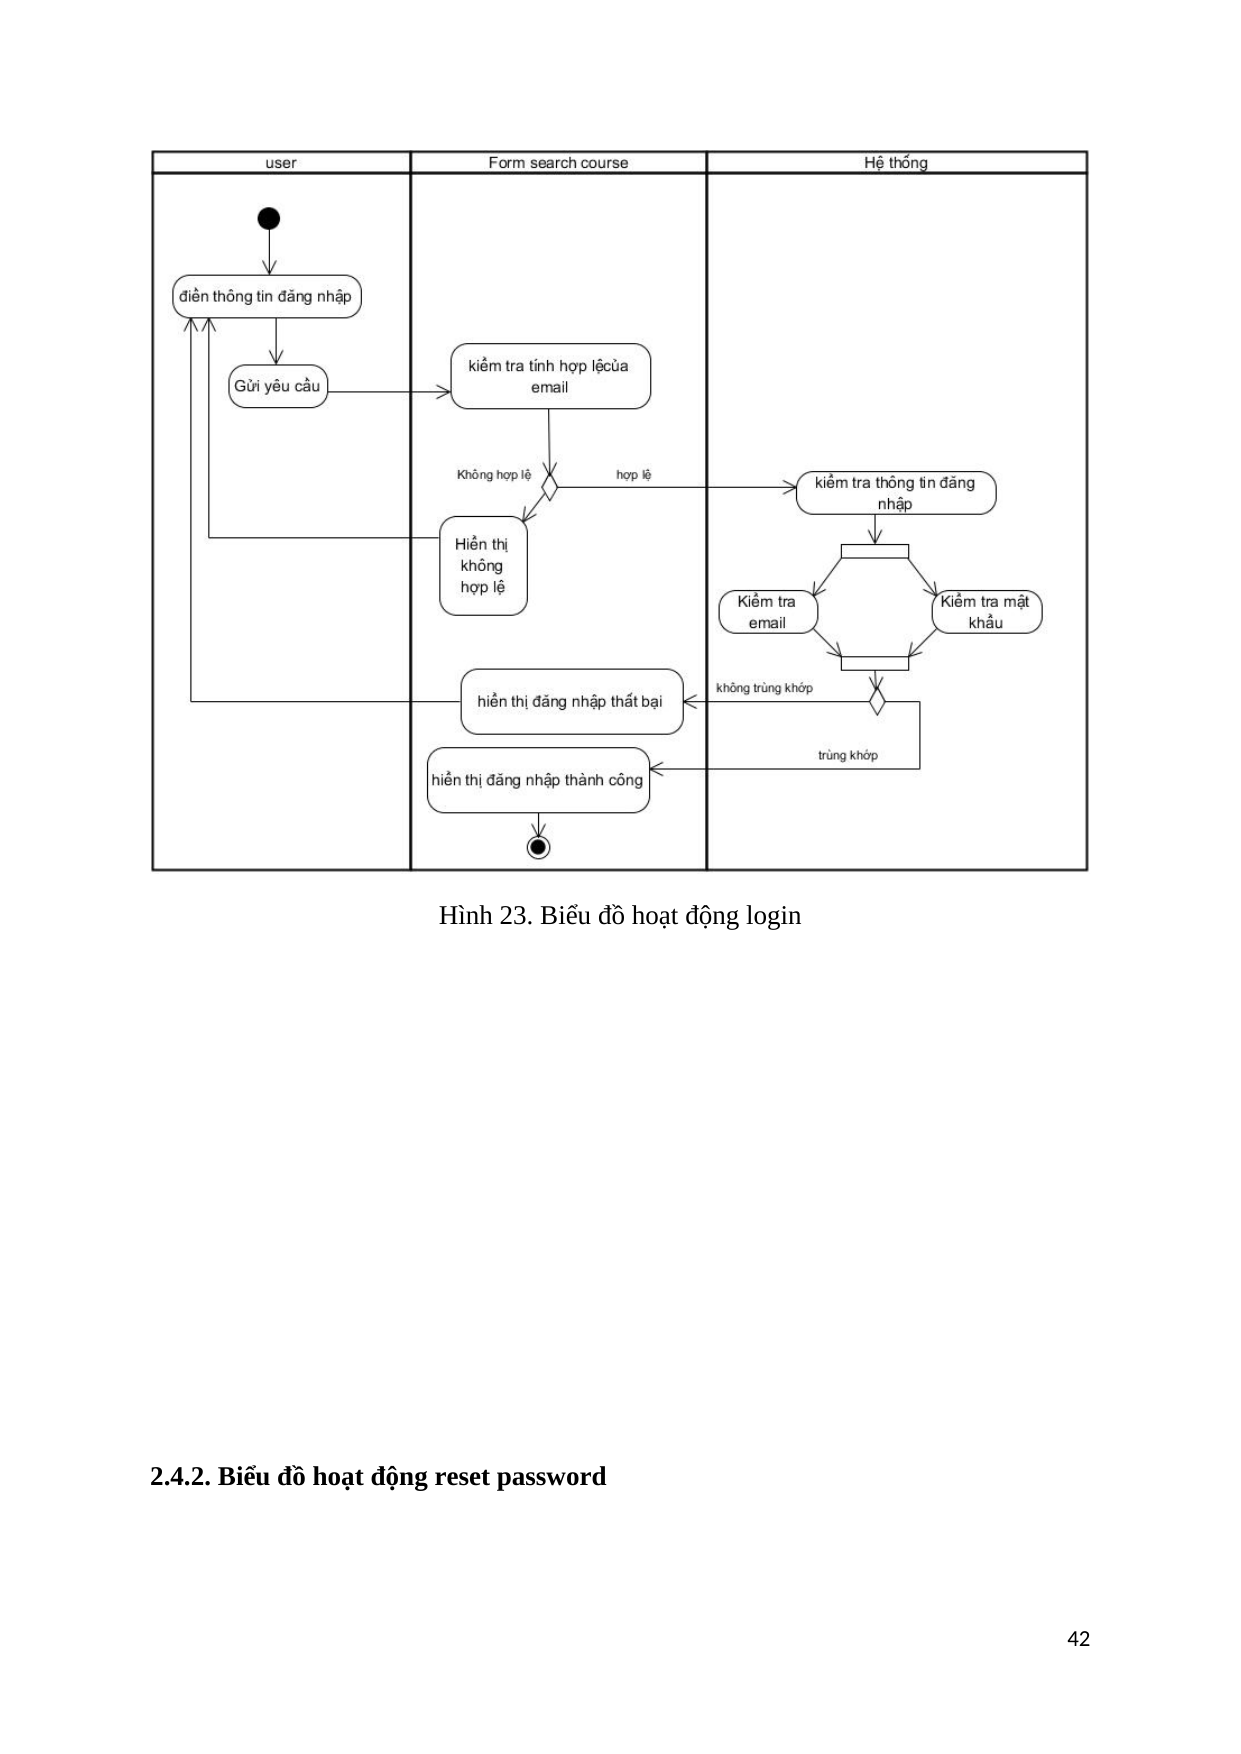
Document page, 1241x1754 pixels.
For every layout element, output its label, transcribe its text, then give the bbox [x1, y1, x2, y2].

subtitle Biểu đồ hoạt động reset password [150, 1460, 1090, 1491]
picture [150, 150, 1091, 874]
text Hình 23. Biểu đồ hoạt động login [150, 899, 1090, 930]
